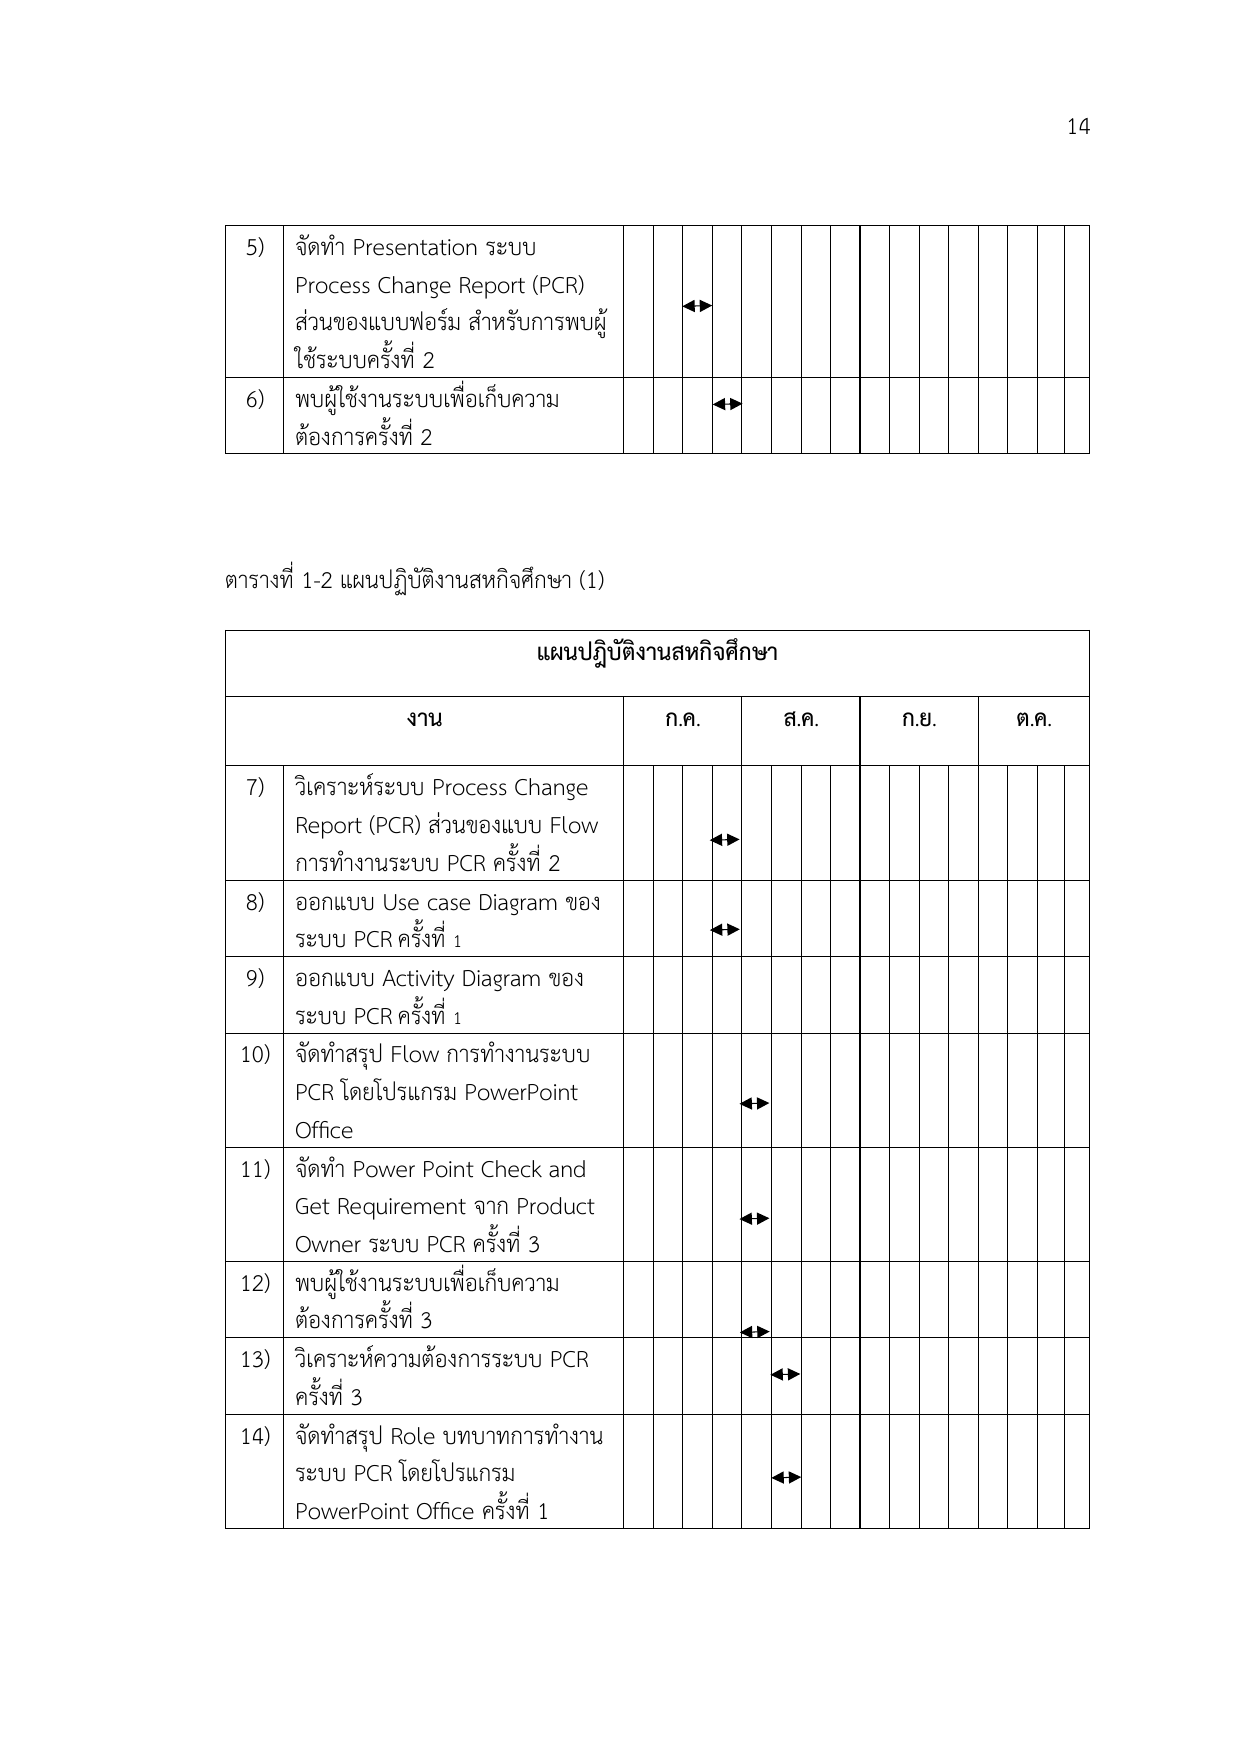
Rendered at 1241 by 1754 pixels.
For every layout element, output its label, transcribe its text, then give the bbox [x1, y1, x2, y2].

table_cell [920, 378, 948, 453]
table_cell [890, 378, 919, 453]
table_cell [1038, 1415, 1064, 1528]
table_cell 13) [226, 1338, 283, 1414]
table_cell จัดทำ Presentation ระบบ Process Change Report (PCR) ส่วนของแบบฟอร์ม สำหรับการพบผู้ใช้ระบบครั้งที่ 2 [284, 226, 623, 377]
table_cell [890, 1415, 919, 1528]
table_cell 8) [226, 881, 283, 956]
table_cell [713, 957, 741, 1032]
table_cell [713, 1338, 741, 1414]
table_cell [654, 1034, 682, 1147]
table_cell [713, 881, 741, 956]
table_cell [979, 1034, 1007, 1147]
table_cell [772, 1338, 801, 1373]
table_cell [624, 226, 653, 377]
table_cell [713, 1415, 741, 1528]
table_cell [713, 766, 741, 879]
table_cell [949, 1415, 978, 1528]
table_cell [1038, 881, 1064, 956]
table_cell [713, 1034, 741, 1147]
table_cell [802, 1338, 830, 1414]
table_cell [831, 378, 859, 453]
table_cell 10) [226, 1034, 283, 1147]
table_cell 11) [226, 1148, 283, 1261]
table_cell [890, 1148, 919, 1261]
table_cell พบผู้ใช้งานระบบเพื่อเก็บความต้องการครั้งที่ 3 [284, 1262, 623, 1337]
table_cell [1038, 1148, 1064, 1261]
table_cell [1008, 881, 1037, 956]
table_cell [920, 226, 948, 377]
table_cell [624, 766, 653, 879]
table_cell [1038, 378, 1064, 453]
table_cell [683, 1338, 712, 1414]
table_cell [772, 957, 801, 1032]
table_cell [802, 226, 830, 377]
table_cell 9) [226, 957, 283, 1032]
table_cell [1065, 1338, 1089, 1414]
table_cell [1008, 957, 1037, 1032]
table_cell [890, 1262, 919, 1337]
table_cell [861, 1148, 889, 1261]
table_cell [1008, 1148, 1037, 1261]
table_cell [949, 378, 978, 453]
table_cell [1065, 226, 1089, 377]
table_cell [949, 1262, 978, 1337]
table_cell [920, 1034, 948, 1147]
table_cell [1065, 881, 1089, 956]
table_cell [979, 881, 1007, 956]
table_cell [1065, 1148, 1089, 1261]
table_cell [1038, 766, 1064, 879]
table_cell [624, 1415, 653, 1528]
table_cell [890, 1034, 919, 1147]
table_cell [890, 957, 919, 1032]
table_cell [831, 1338, 859, 1414]
table_cell ส.ค. [742, 697, 859, 765]
table_cell [1038, 226, 1064, 377]
table_cell 5) [226, 226, 283, 377]
table_cell [683, 881, 712, 956]
table_cell [624, 378, 653, 453]
table_cell [654, 378, 682, 453]
table_cell [742, 881, 771, 956]
table_cell [979, 1415, 1007, 1528]
table_cell [861, 226, 889, 377]
table_cell [654, 881, 682, 956]
table_cell [624, 1338, 653, 1414]
table_cell [683, 1034, 712, 1147]
table_cell [1065, 378, 1089, 453]
table_cell [624, 1148, 653, 1261]
table_cell [831, 881, 859, 956]
table_cell [949, 957, 978, 1032]
table_cell [654, 766, 682, 879]
table_cell [1008, 226, 1037, 377]
table_cell 14) [226, 1415, 283, 1528]
table_cell [949, 766, 978, 879]
table_cell [713, 226, 741, 377]
table_cell [1038, 1262, 1064, 1337]
table_cell [802, 1415, 830, 1528]
table_cell [772, 1262, 801, 1337]
table_cell [713, 378, 741, 403]
table_cell [772, 1478, 801, 1528]
table_cell ออกแบบ Use case Diagram ของระบบ PCR ครั้งที่ 1 [284, 881, 623, 956]
table_cell [683, 226, 712, 305]
table_cell [713, 1148, 741, 1261]
table_cell [920, 766, 948, 879]
table_cell [861, 1338, 889, 1414]
table_cell [713, 1262, 741, 1337]
table_cell [861, 1415, 889, 1528]
table_cell 6) [226, 378, 283, 453]
text ตารางที่ 1-2 แผนปฏิบัติงานสหกิจศึกษา (1) [225, 559, 1090, 596]
table_cell [654, 957, 682, 1032]
table_cell จัดทำสรุป Flow การทำงานระบบ PCR โดยโปรแกรม PowerPoint Office [284, 1034, 623, 1147]
table_cell [1038, 957, 1064, 1032]
table_cell [1008, 1262, 1037, 1337]
table_cell [654, 1148, 682, 1261]
table_cell 12) [226, 1262, 283, 1337]
table_cell [979, 1338, 1007, 1414]
table_cell [890, 766, 919, 879]
table_cell [742, 766, 771, 879]
table_cell [1038, 1338, 1064, 1414]
table_cell [683, 766, 712, 879]
table_cell [742, 957, 771, 1032]
table_cell [802, 378, 830, 453]
table_cell [831, 1034, 859, 1147]
table_cell [683, 957, 712, 1032]
table_cell [1065, 957, 1089, 1032]
table_cell [831, 957, 859, 1032]
table_cell [979, 226, 1007, 377]
table_cell [742, 378, 771, 453]
table_cell [683, 307, 712, 377]
table_cell 7) [226, 766, 283, 879]
table_cell [772, 766, 801, 879]
table_cell จัดทำ Power Point Check and Get Requirement จาก Product Owner ระบบ PCR ครั้งที่ 3 [284, 1148, 623, 1261]
table_cell [890, 881, 919, 956]
table_cell [683, 1262, 712, 1337]
table_cell [949, 1148, 978, 1261]
table_cell [802, 1148, 830, 1261]
table_cell [861, 766, 889, 879]
table_cell วิเคราะห์ความต้องการระบบ PCR ครั้งที่ 3 [284, 1338, 623, 1414]
table_cell [1065, 1262, 1089, 1337]
table_cell [1008, 1338, 1037, 1414]
table_cell [831, 226, 859, 377]
table_cell [742, 1415, 771, 1528]
table_cell [920, 1415, 948, 1528]
table_cell [654, 1262, 682, 1337]
table_cell [920, 881, 948, 956]
table_cell [1065, 1415, 1089, 1528]
table_cell [1008, 1415, 1037, 1528]
table_cell [861, 957, 889, 1032]
table_cell [831, 766, 859, 879]
table_cell [831, 1262, 859, 1337]
table_cell พบผู้ใช้งานระบบเพื่อเก็บความต้องการครั้งที่ 2 [284, 378, 623, 453]
table_cell [949, 881, 978, 956]
table_cell [802, 881, 830, 956]
table_cell [979, 1148, 1007, 1261]
table_cell [802, 957, 830, 1032]
table_cell [802, 1034, 830, 1147]
table_cell [979, 378, 1007, 453]
table_cell [949, 1338, 978, 1414]
table_cell [949, 226, 978, 377]
table_cell ก.ค. [624, 697, 741, 765]
table_cell [890, 226, 919, 377]
table_cell งาน [226, 697, 623, 765]
table_cell [920, 1262, 948, 1337]
table_cell [742, 1262, 771, 1337]
table_cell [654, 1415, 682, 1528]
table_cell [713, 405, 741, 453]
table_cell [772, 881, 801, 956]
table_cell [920, 1148, 948, 1261]
table_cell [772, 378, 801, 453]
table_cell [920, 957, 948, 1032]
table_cell [861, 1262, 889, 1337]
table_cell [1008, 766, 1037, 879]
table_cell [772, 1375, 801, 1414]
table_cell [920, 1338, 948, 1414]
table_cell [890, 1338, 919, 1414]
table_cell [742, 1148, 771, 1261]
table_cell ต.ค. [979, 697, 1089, 765]
table_cell [654, 1338, 682, 1414]
table_cell [1008, 378, 1037, 453]
table_cell ออกแบบ Activity Diagram ของระบบ PCR ครั้งที่ 1 [284, 957, 623, 1032]
table_cell ก.ย. [861, 697, 978, 765]
table_cell [802, 1262, 830, 1337]
table_cell [683, 1415, 712, 1528]
table_cell [624, 1262, 653, 1337]
table_cell [742, 1338, 771, 1414]
table_cell [624, 957, 653, 1032]
table_cell [861, 1034, 889, 1147]
table_cell [831, 1415, 859, 1528]
table_cell [654, 226, 682, 377]
table_cell [683, 1148, 712, 1261]
table_cell [1065, 766, 1089, 879]
table_cell [1065, 1034, 1089, 1147]
table_cell [772, 1034, 801, 1147]
table_cell [683, 378, 712, 453]
table_cell [772, 226, 801, 377]
table_cell [979, 957, 1007, 1032]
table_cell [1008, 1034, 1037, 1147]
table_cell [802, 766, 830, 879]
table_cell [1038, 1034, 1064, 1147]
table_cell วิเคราะห์ระบบ Process Change Report (PCR) ส่วนของแบบ Flow การทำงานระบบ PCR ครั้งที่ 2 [284, 766, 623, 879]
table_cell [979, 1262, 1007, 1337]
table_header แผนปฎิบัติงานสหกิจศึกษา [226, 631, 1089, 696]
table_cell [949, 1034, 978, 1147]
table_cell [831, 1148, 859, 1261]
table_cell [742, 1034, 771, 1147]
table_cell [979, 766, 1007, 879]
table_cell [772, 1148, 801, 1261]
table_cell [861, 378, 889, 453]
table_cell [624, 1034, 653, 1147]
table_cell [624, 881, 653, 956]
table_cell [861, 881, 889, 956]
table_cell [772, 1415, 801, 1477]
table_cell จัดทำสรุป Role บทบาทการทำงานระบบ PCR โดยโปรแกรม PowerPoint Office ครั้งที่ 1 [284, 1415, 623, 1528]
table_cell [742, 226, 771, 377]
